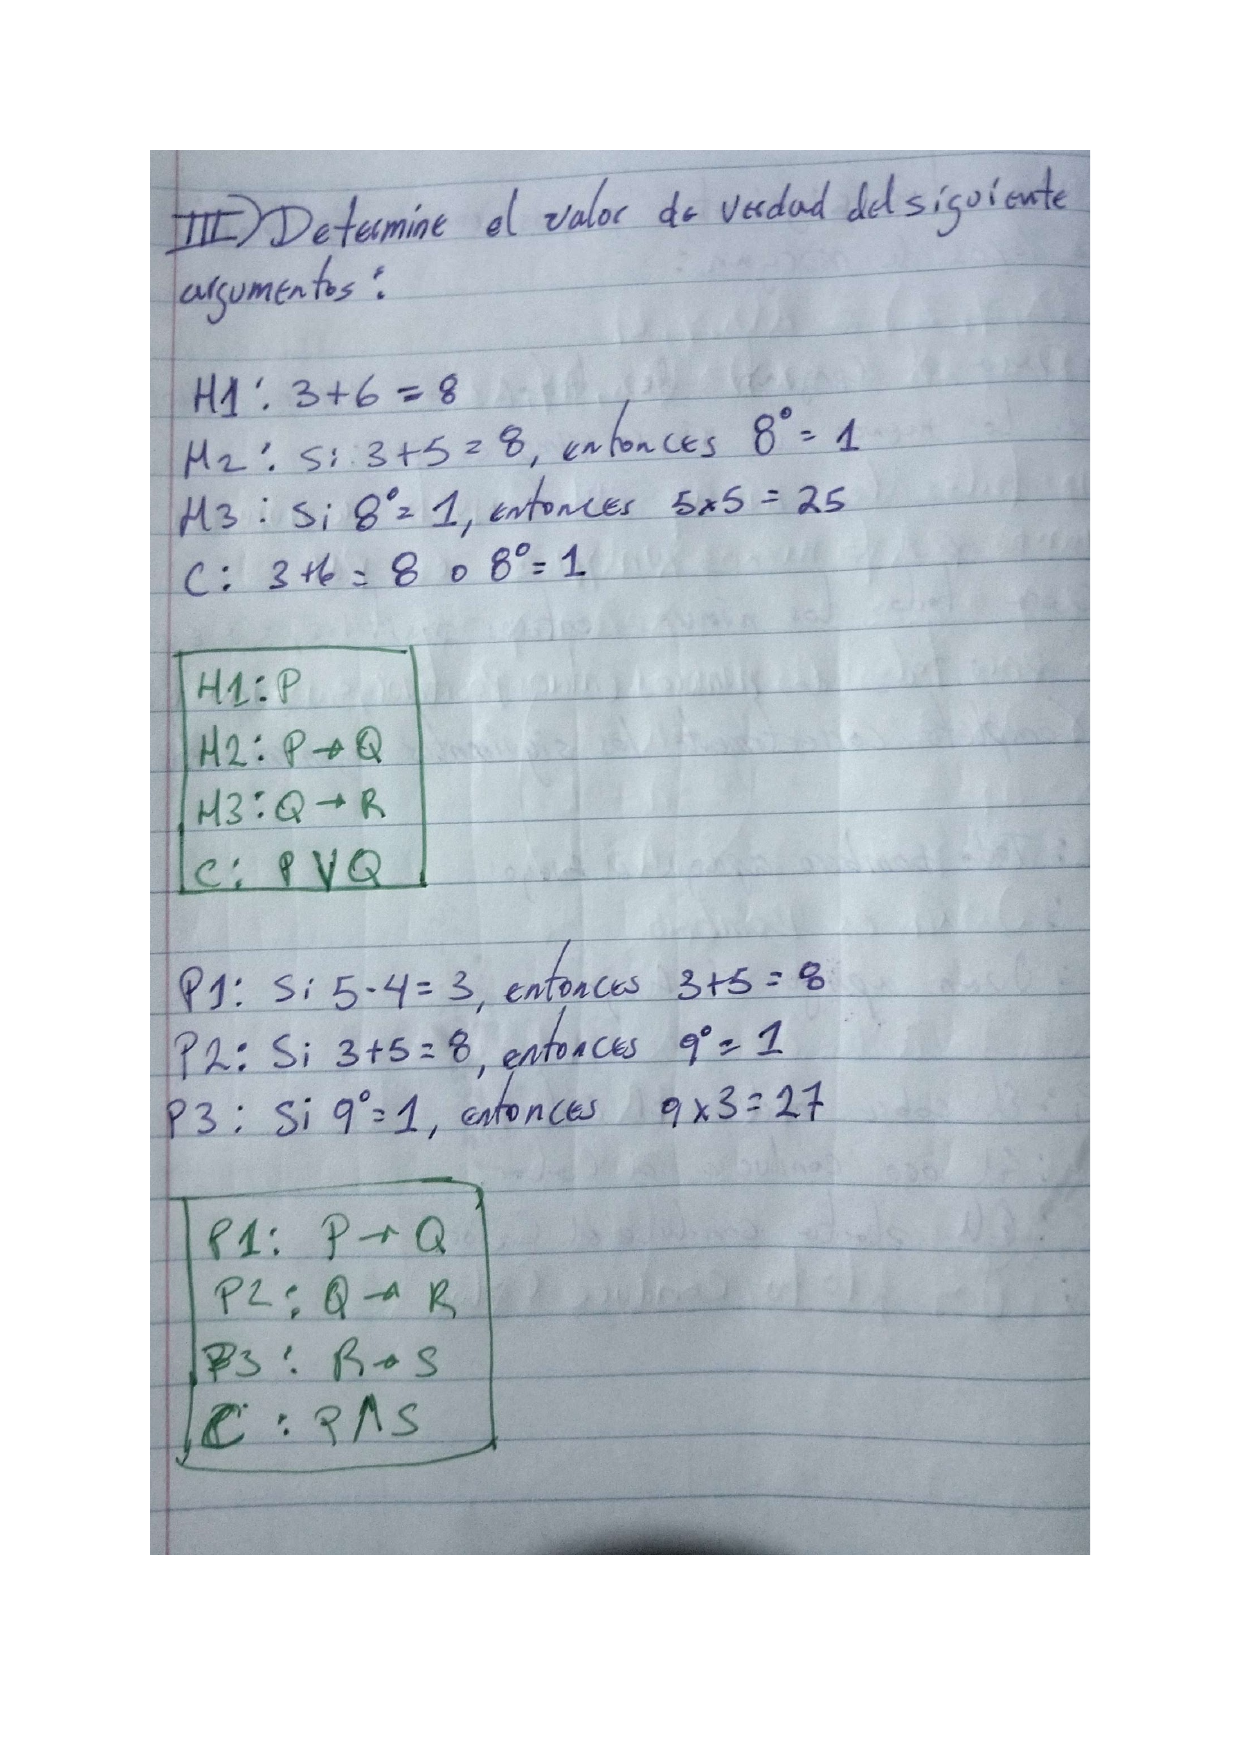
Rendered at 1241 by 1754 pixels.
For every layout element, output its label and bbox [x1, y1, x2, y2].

picture [150, 150, 1091, 1555]
